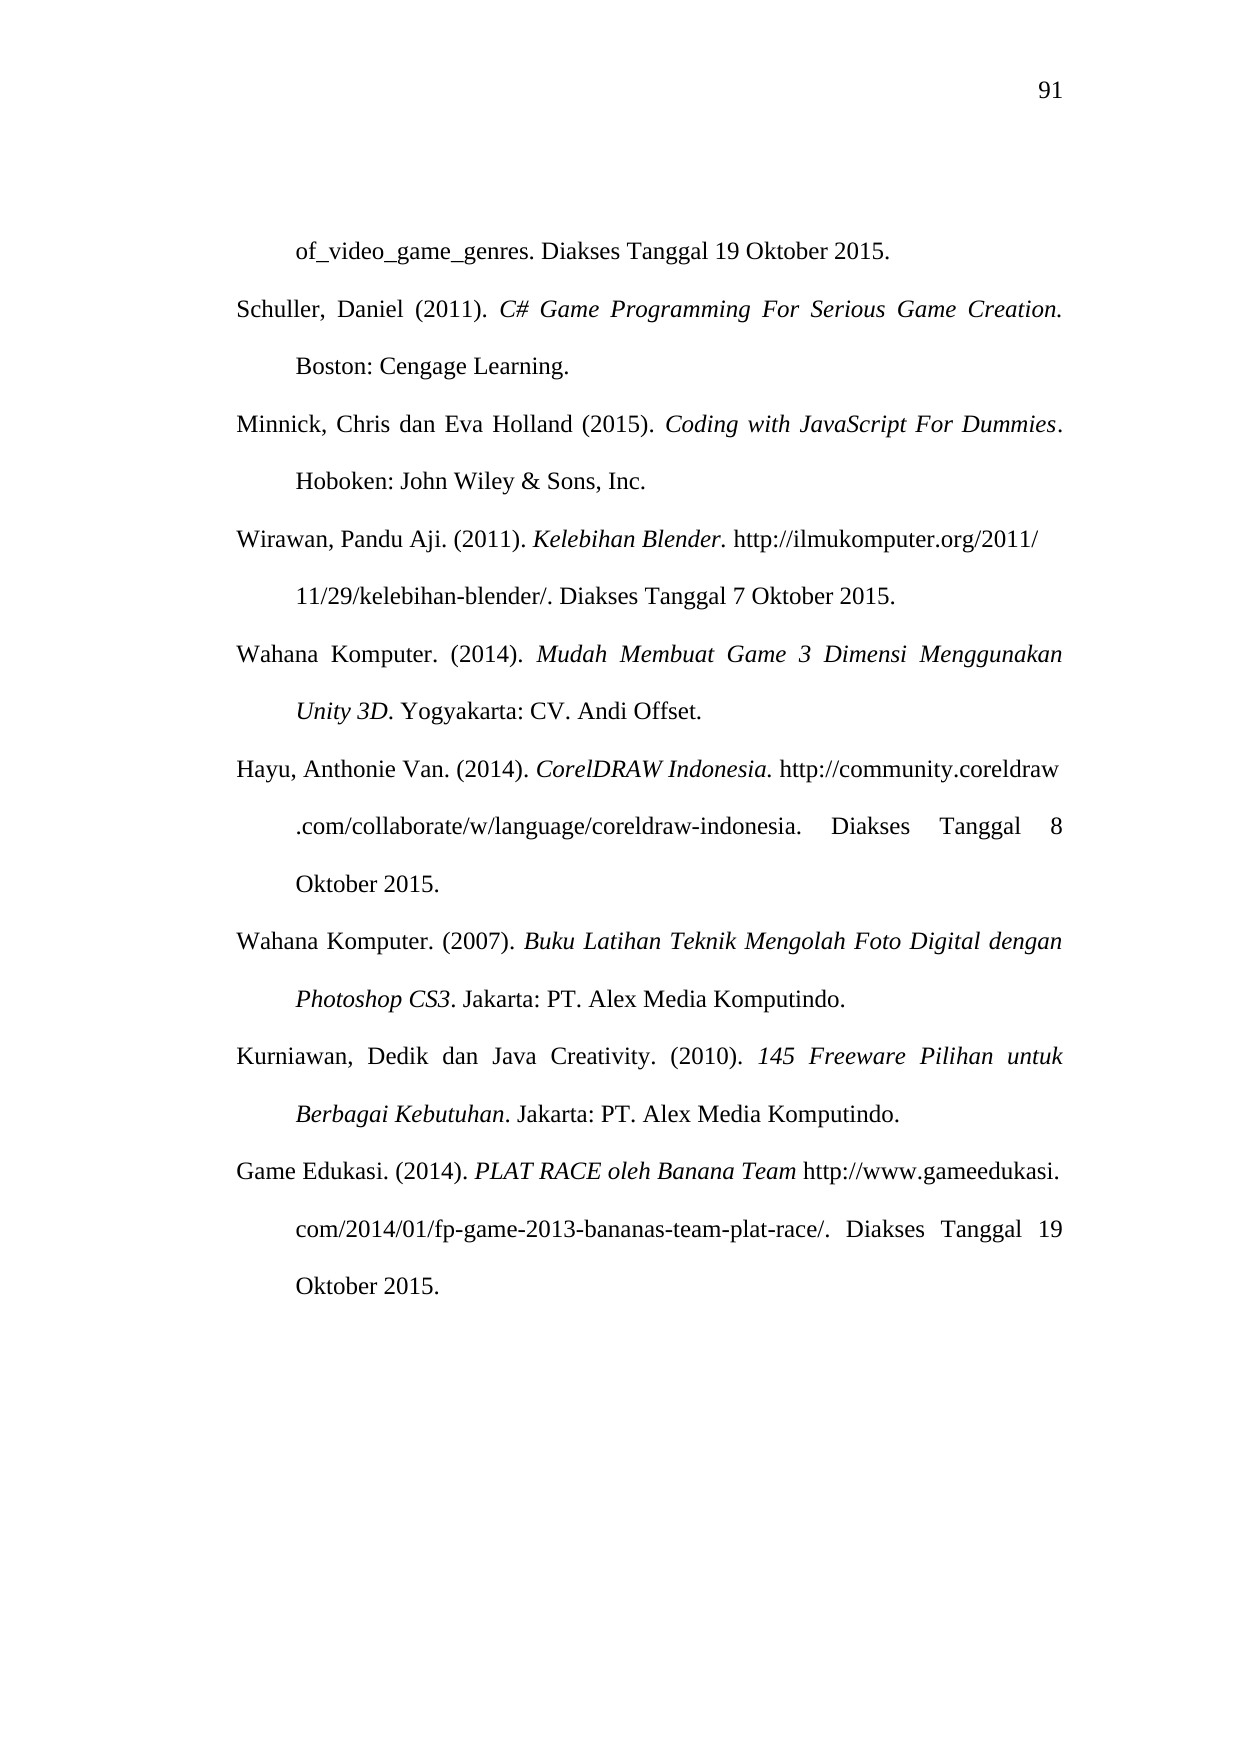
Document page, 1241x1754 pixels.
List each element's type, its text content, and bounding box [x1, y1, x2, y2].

text 11/29/kelebihan-blender/. Diakses Tanggal 7 Oktober 2015. [295, 581, 1063, 610]
text com/2014/01/fp-game-2013-bananas-team-plat-race/. Diakses Tanggal 19 Oktober 2015. [295, 1214, 1063, 1300]
text Wahana Komputer. (2014). Mudah Membuat Game 3 Dimensi Menggunakan Unity 3D. Yogyakarta: CV. Andi Offset. [236, 639, 1063, 725]
text Game Edukasi. (2014). PLAT RACE oleh Banana Team http://www.gameedukasi. [236, 1156, 1063, 1185]
text .com/collaborate/w/language/coreldraw-indonesia. Diakses Tanggal 8 Oktober 2015. [295, 811, 1063, 897]
text Wirawan, Pandu Aji. (2011). Kelebihan Blender. http://ilmukomputer.org/2011/ [236, 524, 1063, 552]
text Hayu, Anthonie Van. (2014). CorelDRAW Indonesia. http://community.coreldraw [236, 754, 1063, 782]
text Wahana Komputer. (2007). Buku Latihan Teknik Mengolah Foto Digital dengan Photoshop CS3. Jakarta: PT. Alex Media Komputindo. [236, 926, 1063, 1012]
text Kurniawan, Dedik dan Java Creativity. (2010). 145 Freeware Pilihan untuk Berbagai Kebutuhan. Jakarta: PT. Alex Media Komputindo. [236, 1041, 1063, 1127]
text Schuller, Daniel (2011). C# Game Programming For Serious Game Creation. Boston: Cengage Learning. [236, 294, 1063, 380]
text Minnick, Chris dan Eva Holland (2015). Coding with JavaScript For Dummies. Hoboken: John Wiley & Sons, Inc. [236, 409, 1063, 495]
text of_video_game_genres. Diakses Tanggal 19 Oktober 2015. [236, 236, 1063, 265]
